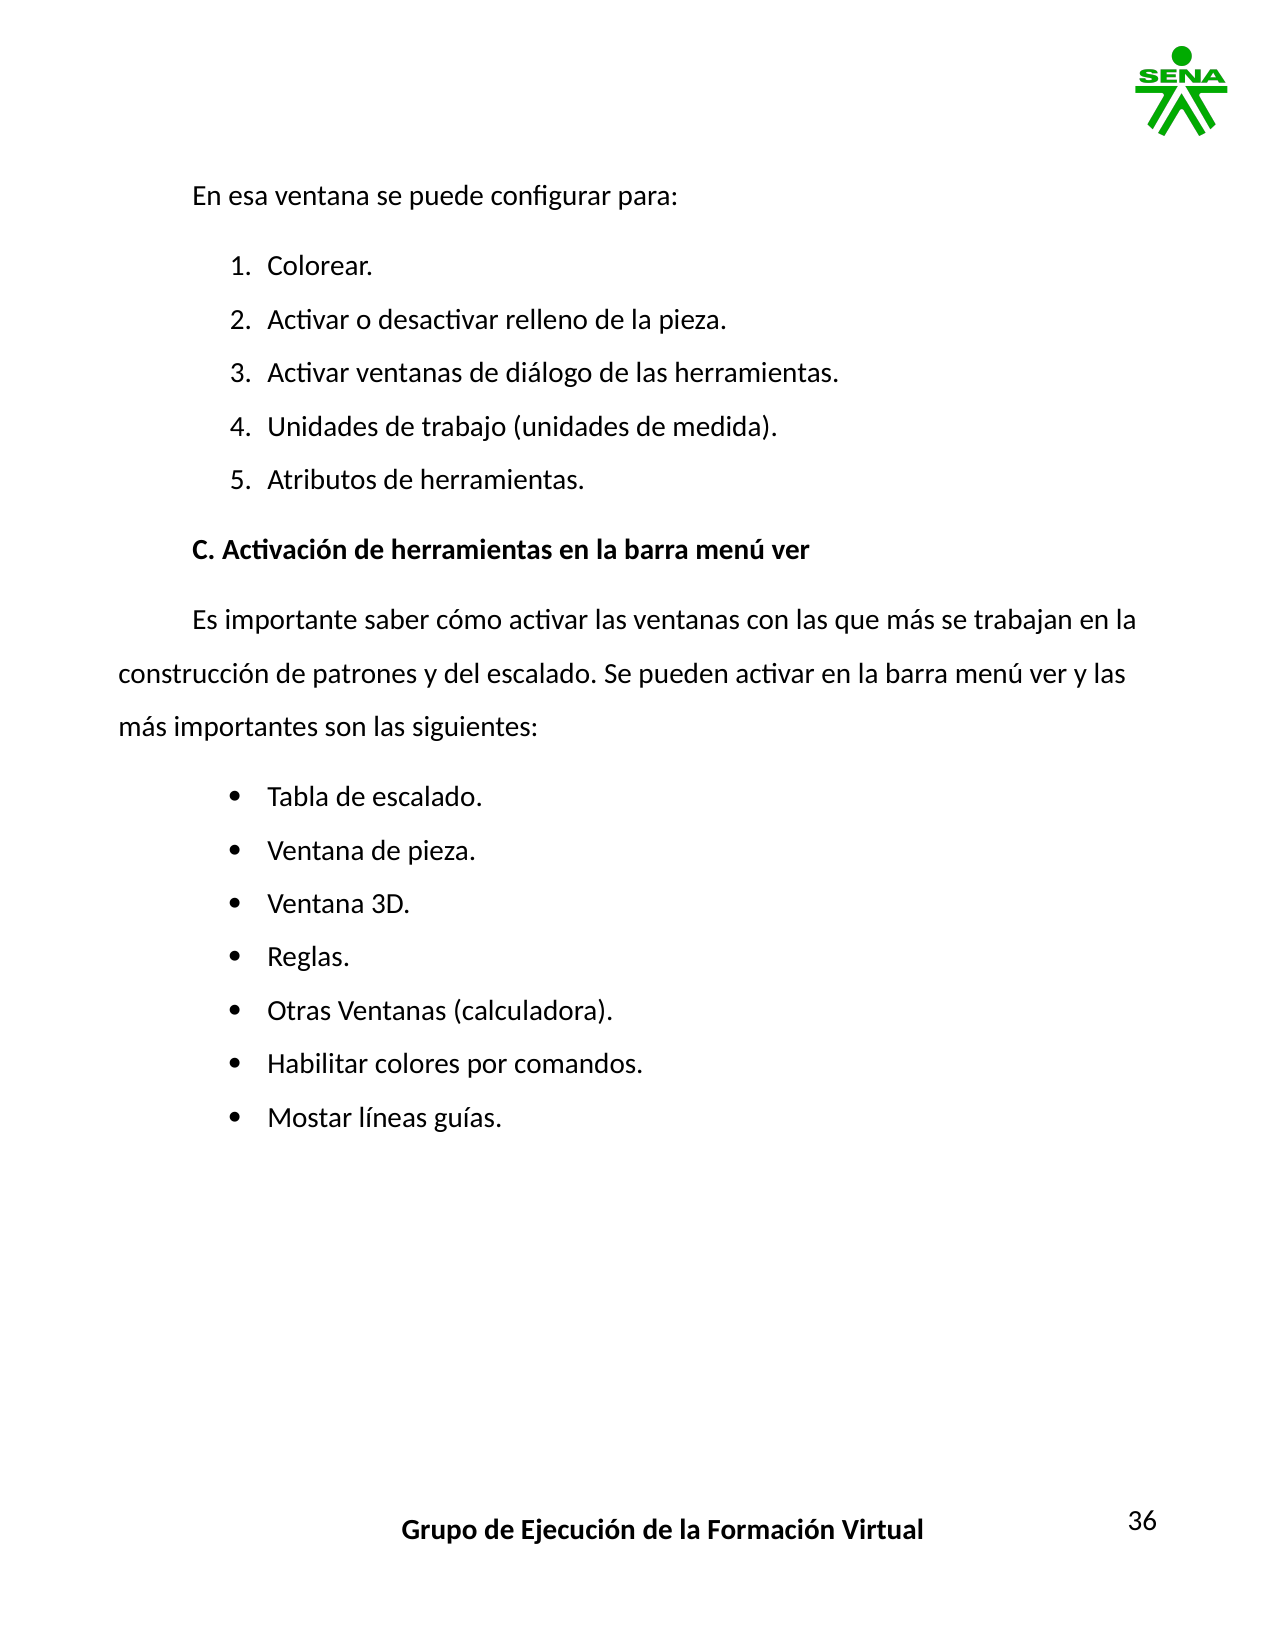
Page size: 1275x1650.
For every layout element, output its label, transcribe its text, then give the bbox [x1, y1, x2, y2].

text Es importante saber cómo activar las ventanas con las que más se trabajan en la construcción de patrones y del escalado. Se pueden activar en la barra menú ver y las más importantes son las siguientes: [118, 601, 1157, 744]
list Activar o desactivar relleno de la pieza. [229, 301, 1157, 336]
list Mostar líneas guías. [229, 1099, 1157, 1134]
list Colorear. [229, 247, 1157, 283]
list Unidades de trabajo (unidades de medida). [229, 408, 1157, 443]
text En esa ventana se puede configurar para: [118, 177, 1157, 213]
list Reglas. [229, 938, 1157, 974]
picture [1135, 46, 1228, 136]
list Otras Ventanas (calculadora). [229, 992, 1157, 1028]
text C. Activación de herramientas en la barra menú ver [118, 531, 1157, 567]
list Habilitar colores por comandos. [229, 1045, 1157, 1081]
list Ventana de pieza. [229, 832, 1157, 867]
list Atributos de herramientas. [229, 461, 1157, 497]
list Activar ventanas de diálogo de las herramientas. [229, 354, 1157, 390]
list Tabla de escalado. [229, 778, 1157, 814]
list Ventana 3D. [229, 885, 1157, 921]
